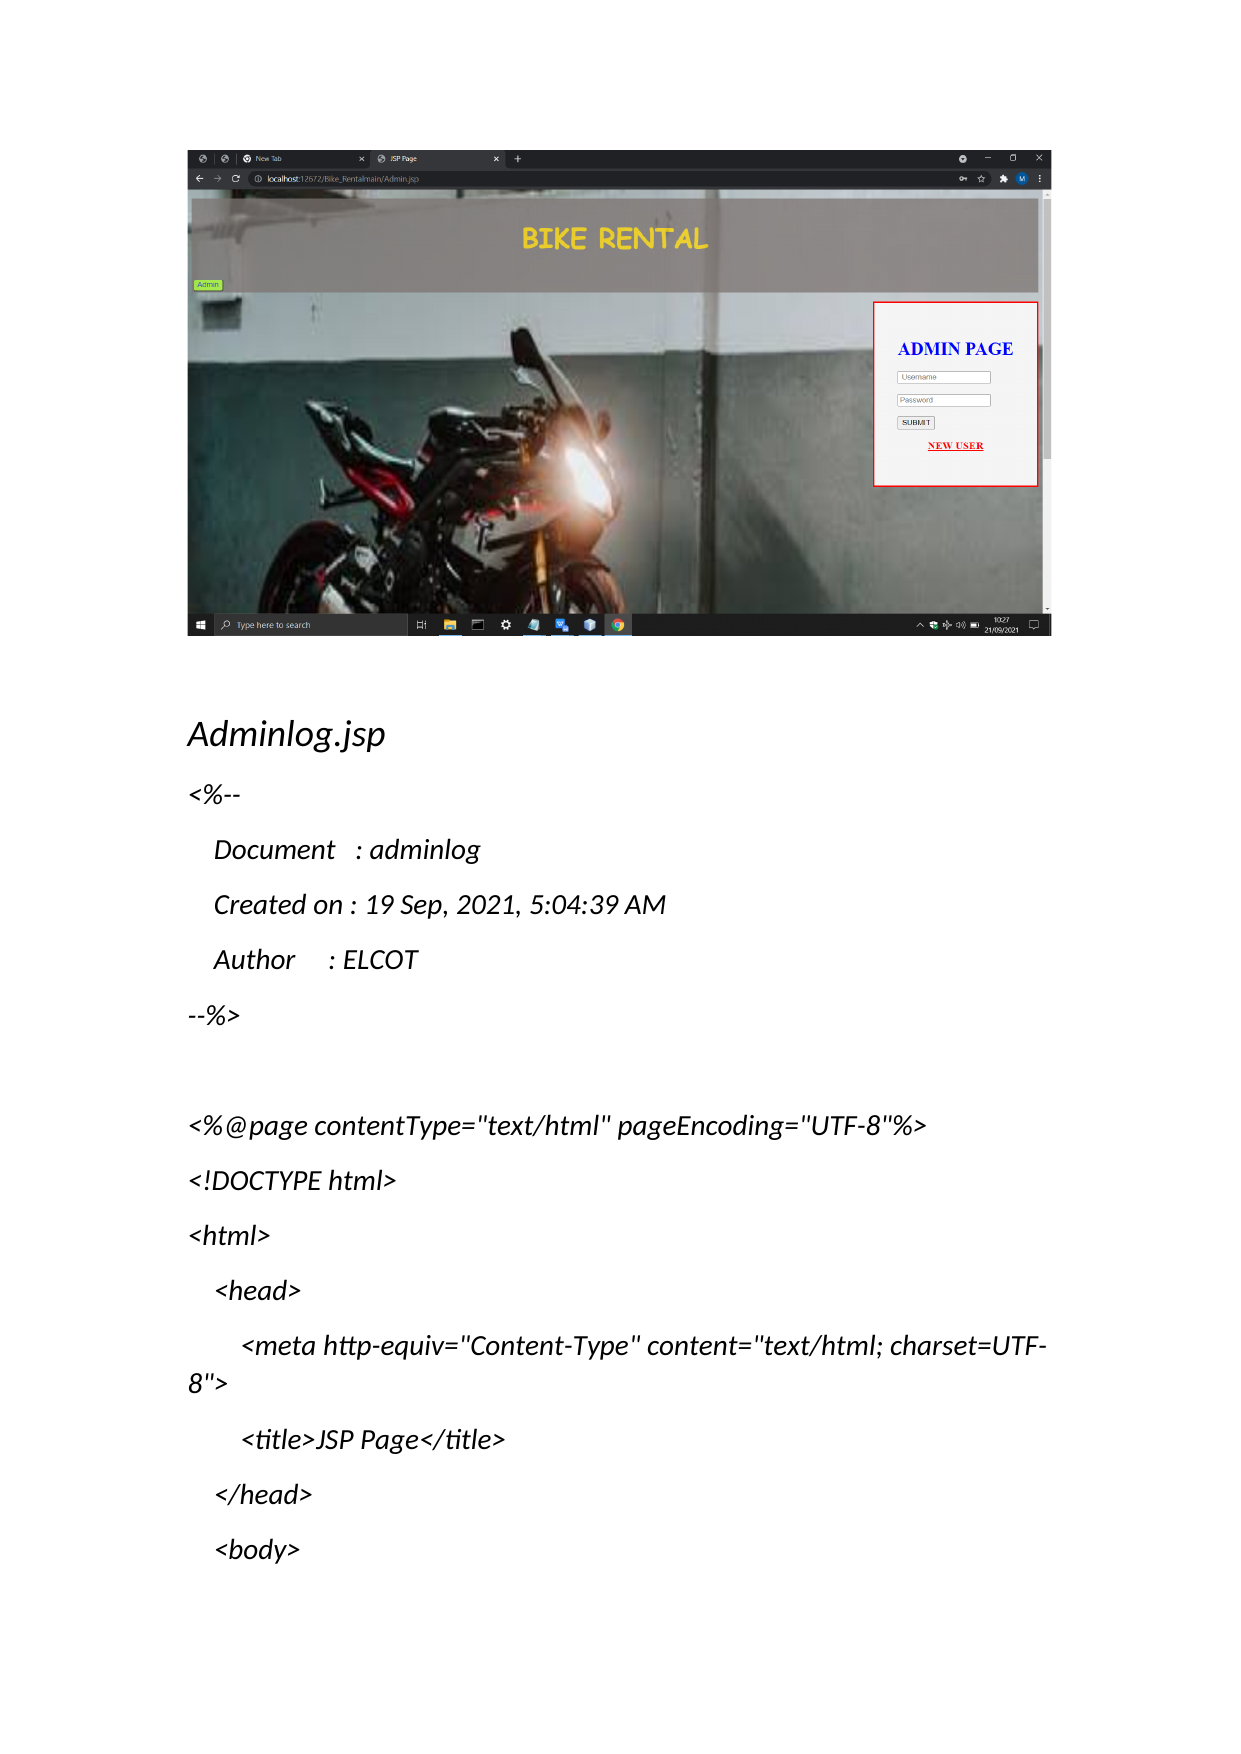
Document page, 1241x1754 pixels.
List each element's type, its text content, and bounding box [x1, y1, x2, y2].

picture [187, 150, 1052, 636]
text Author : ELCOT [187, 941, 1053, 977]
text <body> [187, 1531, 1053, 1567]
text <%@page contentType="text/html" pageEncoding="UTF-8"%> [187, 1107, 1053, 1142]
text Created on : 19 Sep, 2021, 5:04:39 AM [187, 886, 1053, 922]
text <!DOCTYPE html> [187, 1162, 1053, 1197]
text <title>JSP Page</title> [187, 1421, 1053, 1456]
text <meta http-equiv="Content-Type" content="text/html; charset=UTF-8"> [187, 1327, 1053, 1401]
text <%-- [187, 776, 1053, 812]
text <html> [187, 1217, 1053, 1253]
text Document : adminlog [187, 831, 1053, 867]
text Adminlog.jsp [187, 710, 1053, 756]
text --%> [187, 997, 1053, 1032]
text <head> [187, 1272, 1053, 1308]
text </head> [187, 1476, 1053, 1511]
